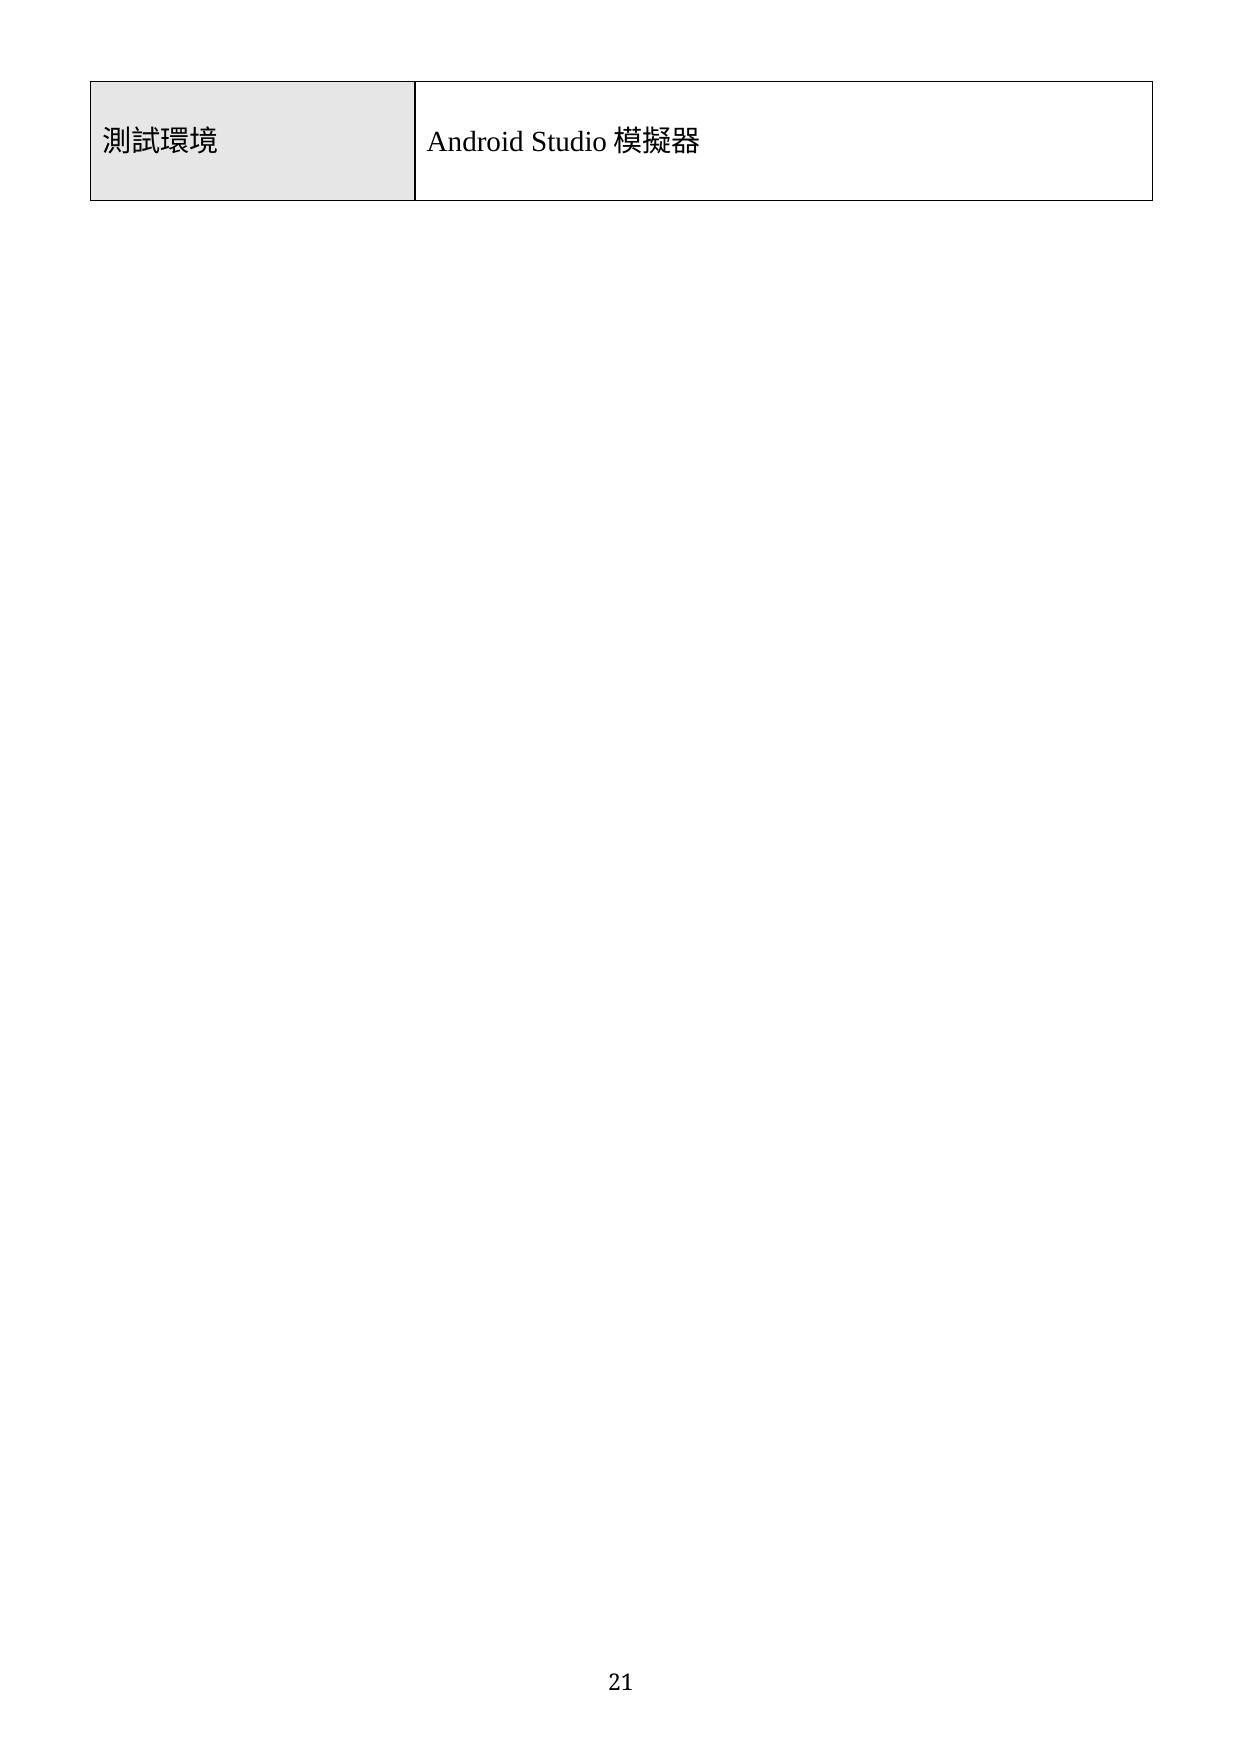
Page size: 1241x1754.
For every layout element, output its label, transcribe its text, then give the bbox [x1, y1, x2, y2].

table_cell 測試環境 [91, 82, 414, 200]
table_cell Android Studio模擬器 [416, 82, 1152, 200]
